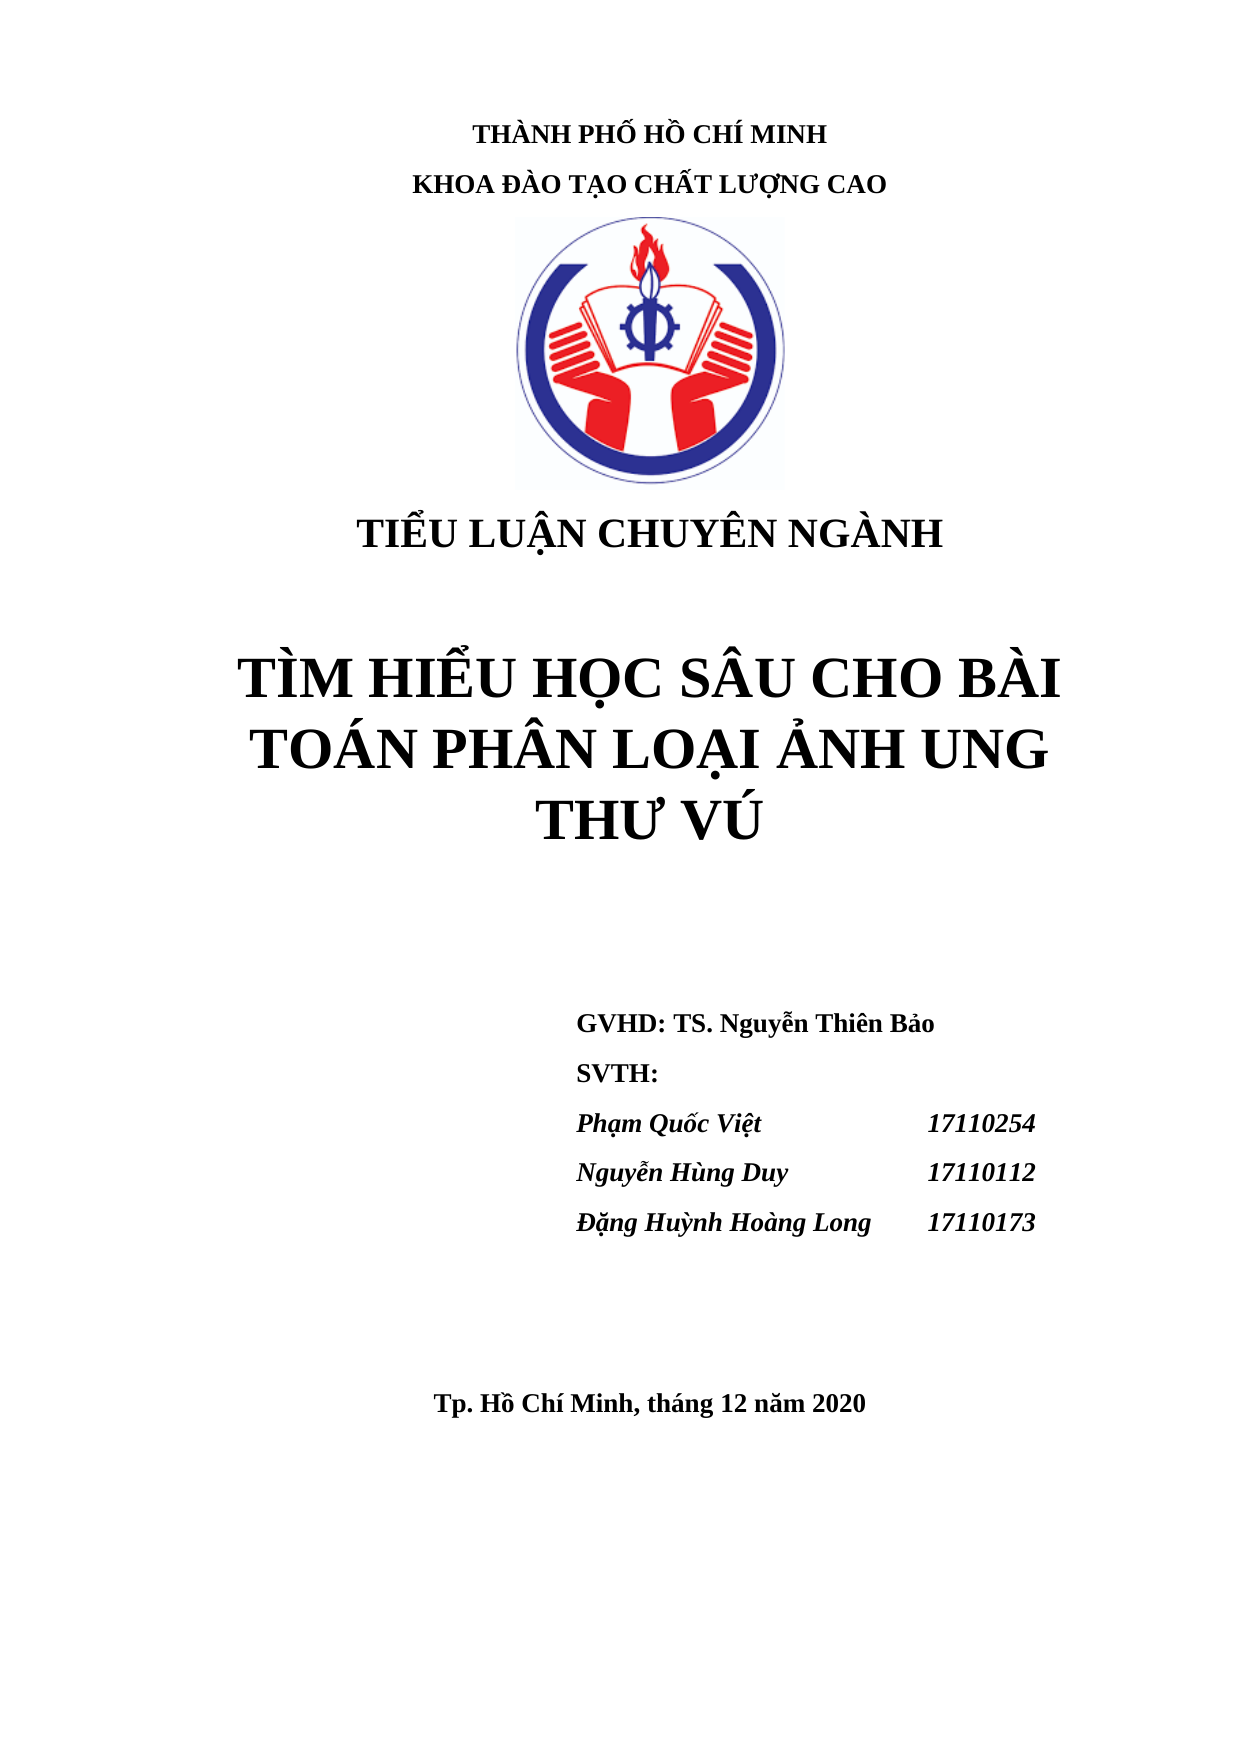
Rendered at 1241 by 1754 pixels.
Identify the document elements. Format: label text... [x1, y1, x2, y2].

text TIỂU LUẬN CHUYÊN NGÀNH [177, 508, 1122, 556]
text KHOA ĐÀO TẠO CHẤT LƯỢNG CAO [177, 168, 1122, 199]
text SVTH: [576, 1057, 1122, 1088]
text TÌM HIỂU HỌC SÂU CHO BÀI TOÁN PHÂN LOẠI ẢNH UNG THƯ VÚ [177, 643, 1122, 852]
text Phạm Quốc Việt 17110254 [576, 1107, 1122, 1138]
text Tp. Hồ Chí Minh, tháng 12 năm 2020 [177, 1388, 1122, 1419]
picture [514, 217, 785, 490]
text THÀNH PHỐ HỒ CHÍ MINH [177, 118, 1122, 149]
text Đặng Huỳnh Hoàng Long 17110173 [576, 1206, 1122, 1270]
text Nguyễn Hùng Duy 17110112 [576, 1156, 1122, 1187]
text GVHD: TS. Nguyễn Thiên Bảo [576, 1008, 1122, 1039]
